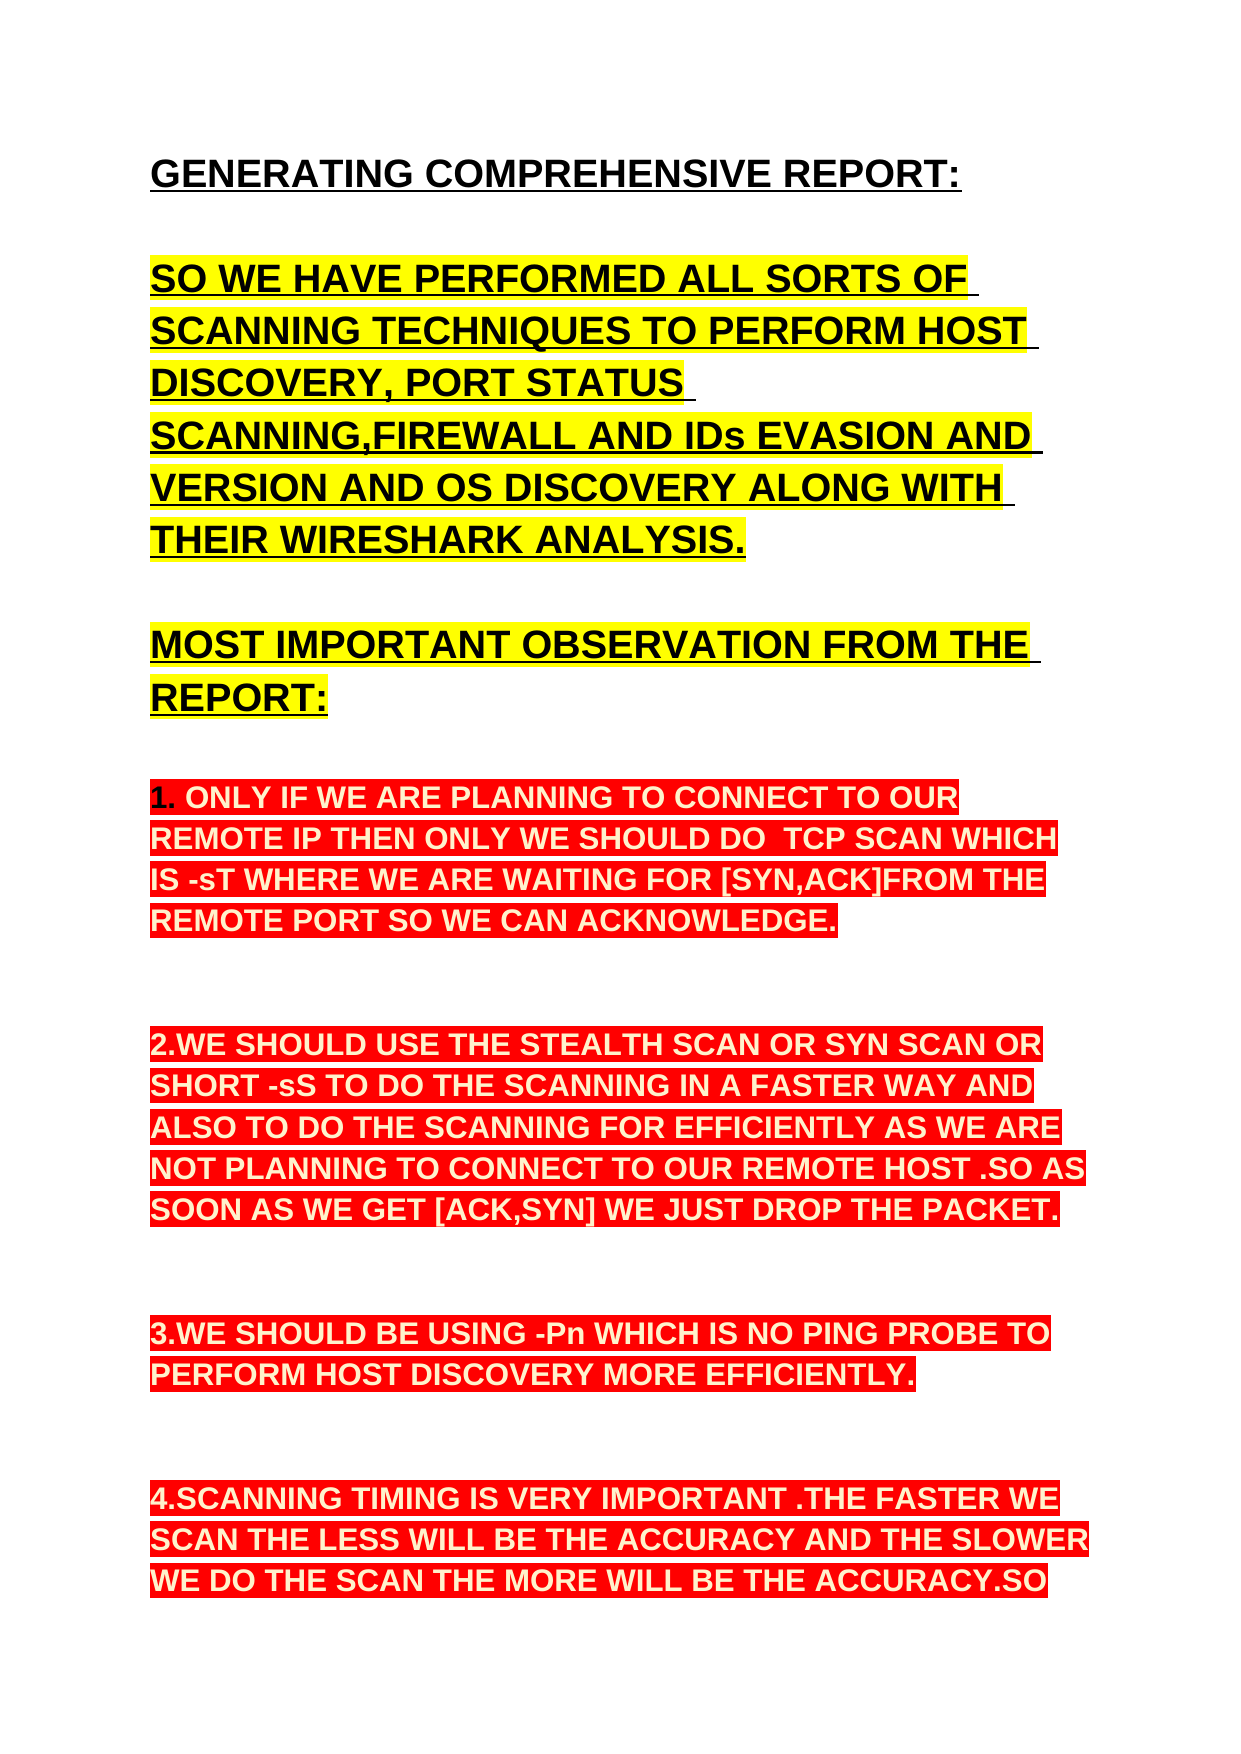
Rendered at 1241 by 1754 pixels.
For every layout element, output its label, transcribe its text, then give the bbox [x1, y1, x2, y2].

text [150, 1480, 1090, 1598]
text MOST IMPORTANT OBSERVATION FROM THE REPORT: [150, 622, 1090, 719]
text 3.WE SHOULD BE USING -Pn WHICH IS NO PING PROBE TO PERFORM HOST DISCOVERY MORE EFFICIENTLY. [150, 1315, 1090, 1392]
text 2.WE SHOULD USE THE STEALTH SCAN OR SYN SCAN OR SHORT -sS TO DO THE SCANNING IN A FASTER WAY AND ALSO TO DO THE SCANNING FOR EFFICIENTLY AS WE ARE NOT PLANNING TO CONNECT TO OUR REMOTE HOST .SO AS SOON AS WE GET [ACK,SYN] WE JUST DROP THE PACKET. [150, 1026, 1090, 1227]
text SO WE HAVE PERFORMED ALL SORTS OF SCANNING TECHNIQUES TO PERFORM HOST DISCOVERY, PORT STATUS SCANNING,FIREWALL AND IDs EVASION AND VERSION AND OS DISCOVERY ALONG WITH THEIR WIRESHARK ANALYSIS. [150, 255, 1090, 562]
text 1. ONLY IF WE ARE PLANNING TO CONNECT TO OUR REMOTE IP THEN ONLY WE SHOULD DO TCP SCAN WHICH IS -sT WHERE WE ARE WAITING FOR [SYN,ACK]FROM THE REMOTE PORT SO WE CAN ACKNOWLEDGE. [150, 779, 1090, 938]
text GENERATING COMPREHENSIVE REPORT: [150, 150, 1090, 196]
